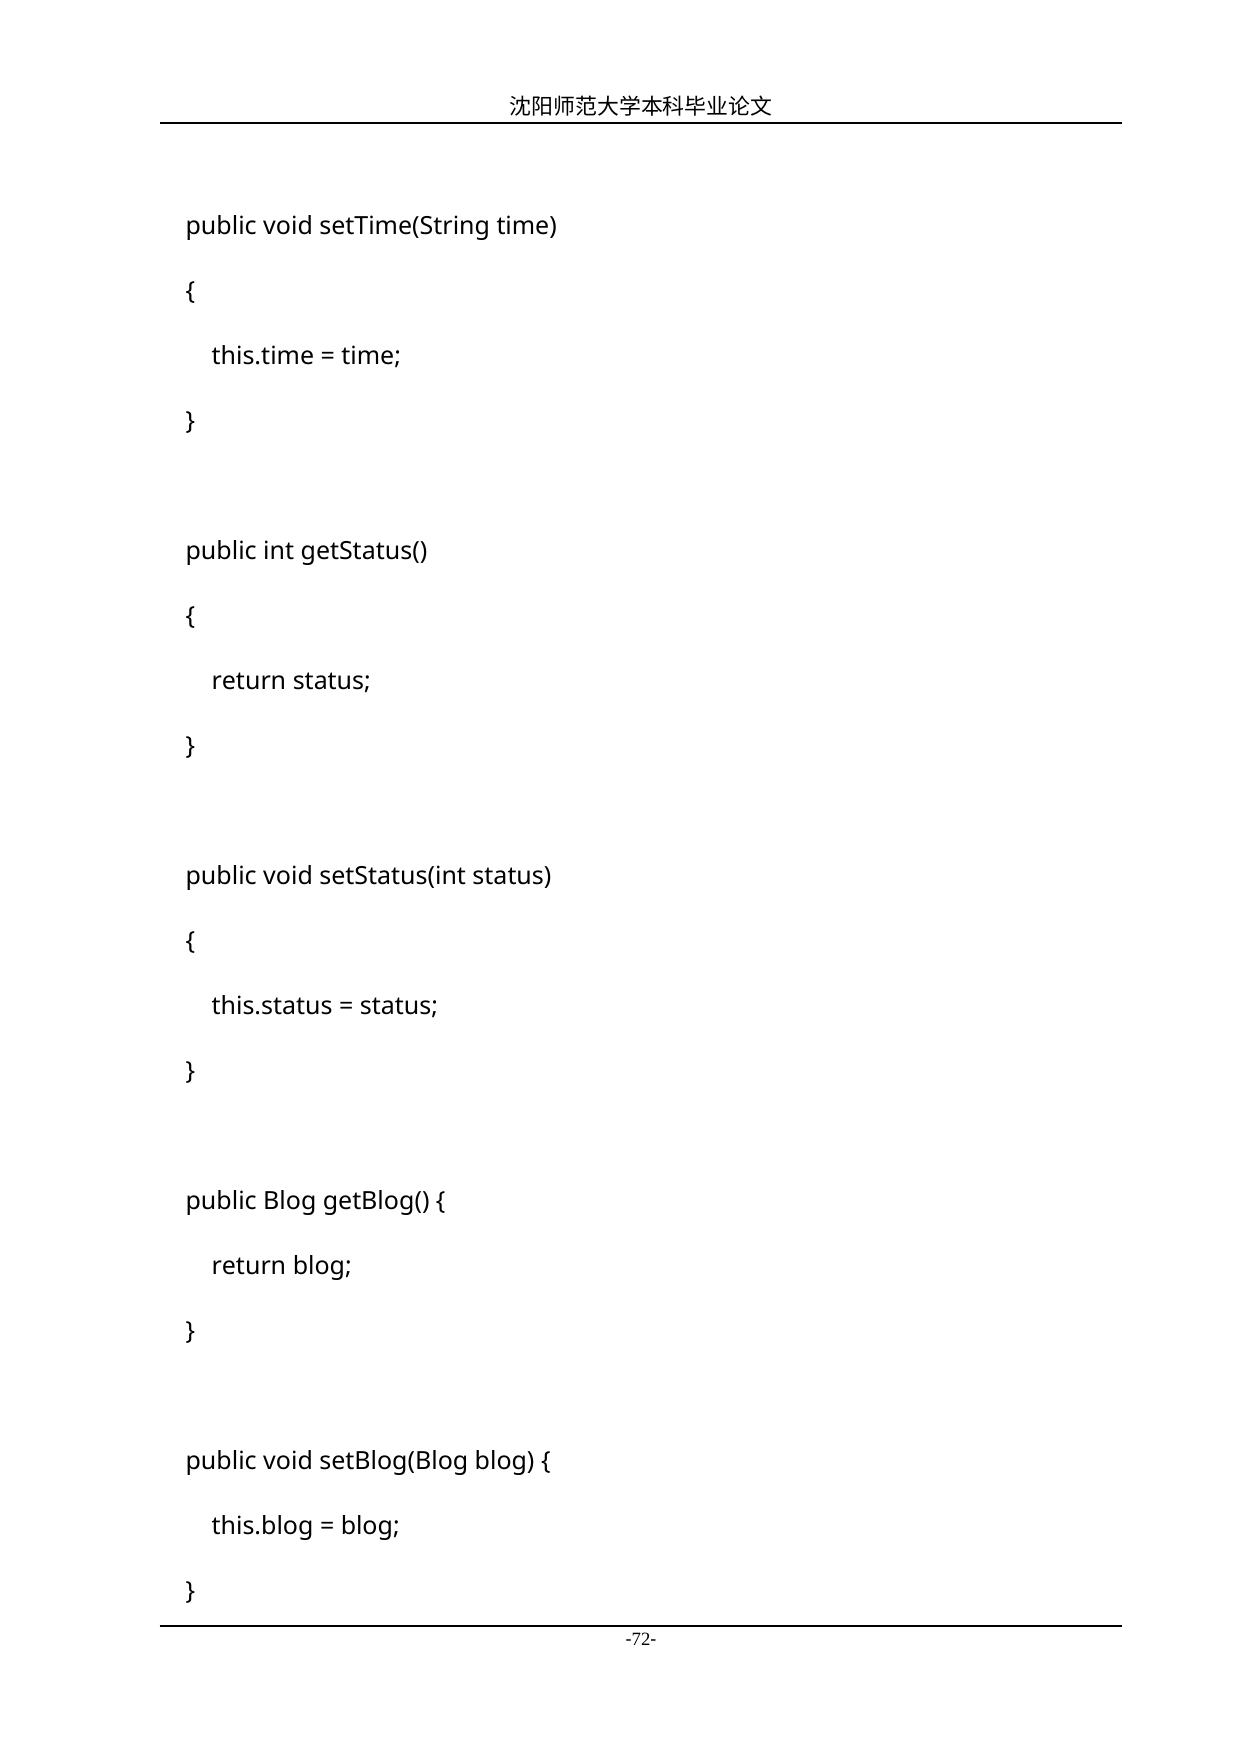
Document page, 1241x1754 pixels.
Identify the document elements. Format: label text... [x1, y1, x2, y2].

text public int getStatus() [159, 517, 1122, 582]
text return blog; [159, 1232, 1122, 1297]
text public void setBlog(Blog blog) { [159, 1427, 1122, 1492]
text public void setStatus(int status) [159, 842, 1122, 907]
text } [159, 1297, 1122, 1362]
text } [159, 1037, 1122, 1102]
text } [159, 1557, 1122, 1622]
text return status; [159, 647, 1122, 712]
text public Blog getBlog() { [159, 1167, 1122, 1232]
text this.status = status; [159, 972, 1122, 1037]
text public void setTime(String time) [159, 192, 1122, 257]
text this.time = time; [159, 322, 1122, 387]
text } [159, 387, 1122, 452]
text { [159, 257, 1122, 322]
text { [159, 582, 1122, 647]
text this.blog = blog; [159, 1492, 1122, 1557]
text { [159, 907, 1122, 972]
text } [159, 712, 1122, 777]
